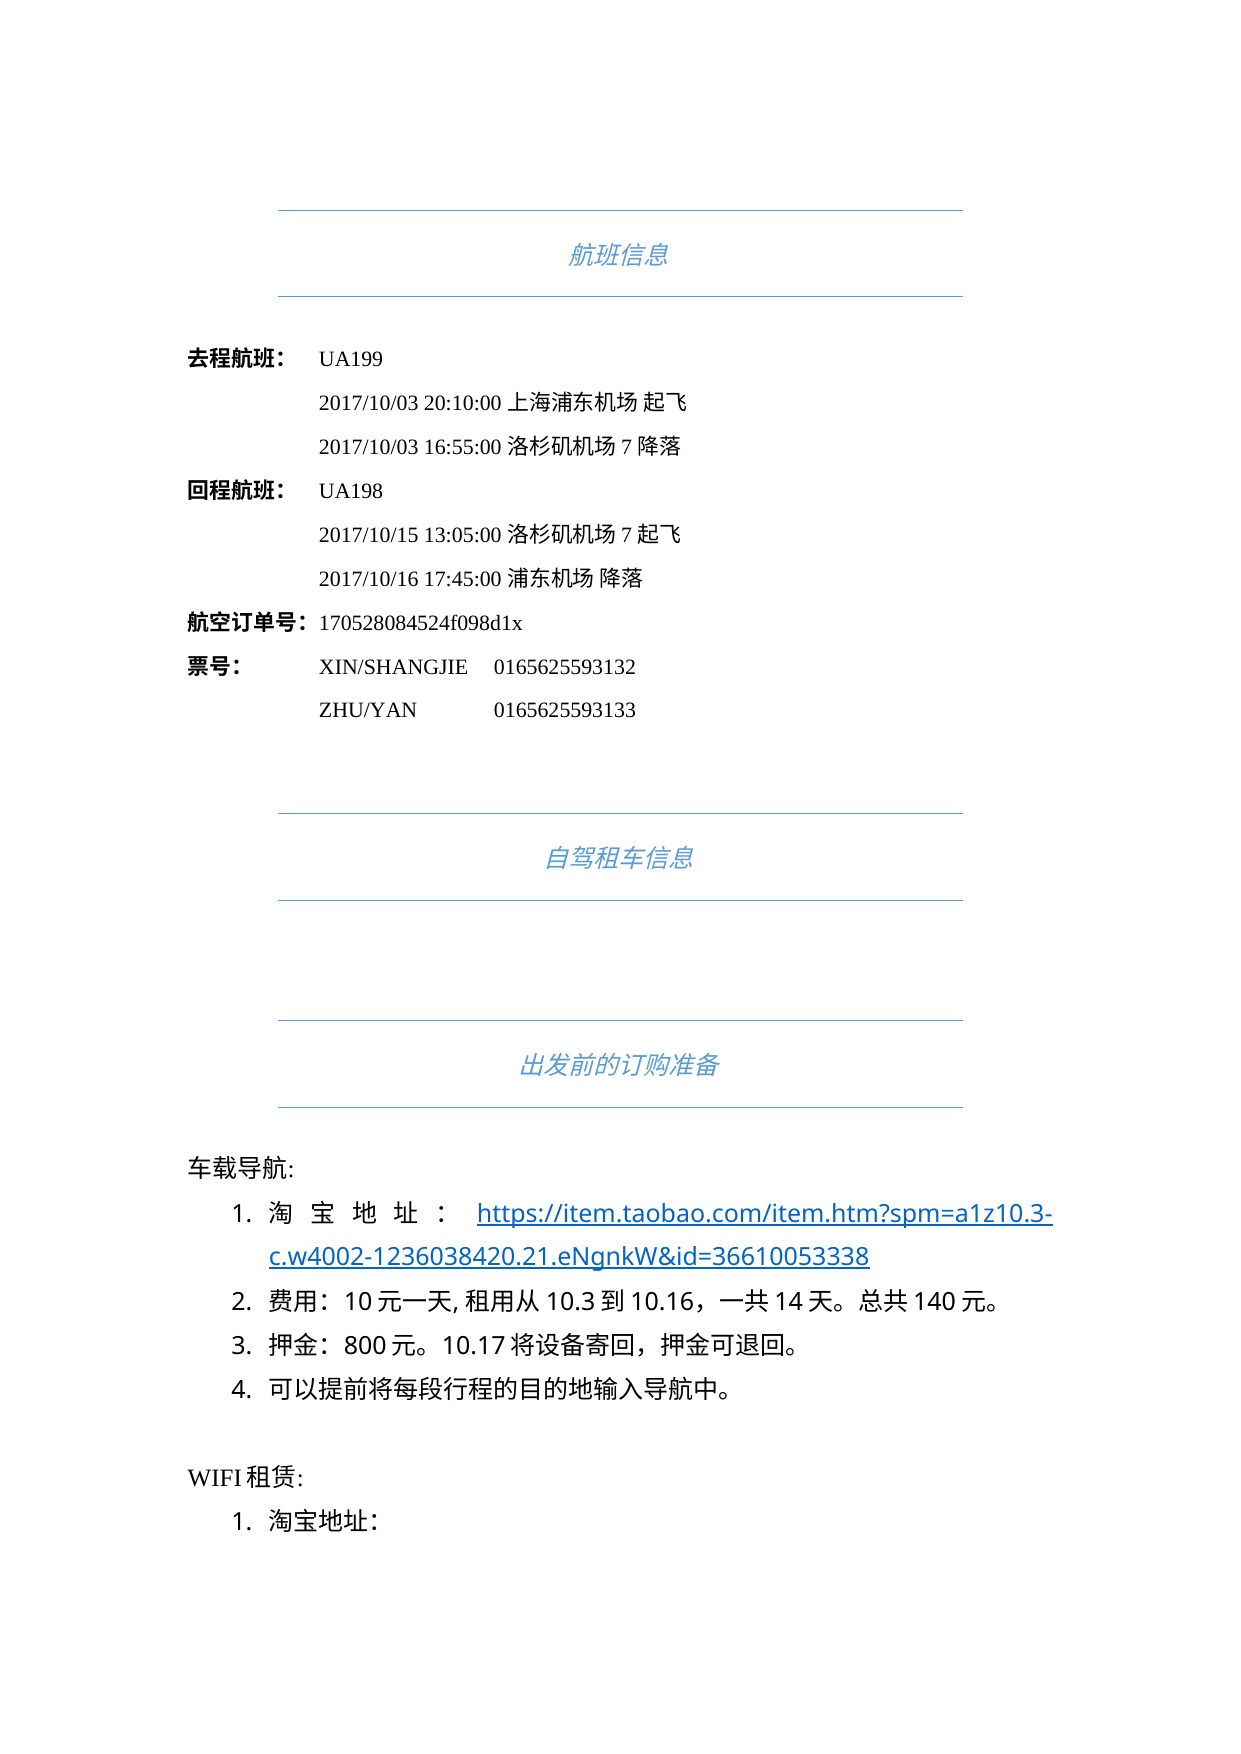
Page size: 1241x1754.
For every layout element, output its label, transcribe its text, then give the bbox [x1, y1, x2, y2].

text 去程航班： UA199 [187, 335, 1053, 379]
list 淘宝地址：https://item.taobao.com/item.htm?spm=a1z10.3-c.w4002-1236038420.21.eNgnkW&id=36610053338 [231, 1189, 1053, 1277]
text 回程航班： UA198 [187, 467, 1053, 511]
text 自驾租车信息 [277, 814, 963, 901]
text WIFI租赁: [187, 1453, 1053, 1498]
text 航空订单号：170528084524f098d1x [187, 599, 1053, 643]
list 费用：10元一天, 租用从10.3到10.16，一共14天。总共140元。 [231, 1277, 1053, 1321]
text ZHU/YAN 0165625593133 [187, 687, 1053, 731]
text 2017/10/03 20:10:00 上海浦东机场 起飞 [231, 379, 1053, 423]
text 2017/10/15 13:05:00 洛杉矶机场7 起飞 [187, 511, 1053, 555]
list 可以提前将每段行程的目的地输入导航中。 [231, 1365, 1053, 1409]
text 出发前的订购准备 [277, 1021, 963, 1108]
text 2017/10/16 17:45:00 浦东机场 降落 [187, 555, 1053, 599]
list 淘宝地址： [231, 1498, 1053, 1542]
text 航班信息 [277, 211, 963, 297]
text 车载导航: [187, 1145, 1053, 1189]
text 2017/10/03 16:55:00 洛杉矶机场7 降落 [231, 423, 1053, 467]
list 押金：800元。10.17将设备寄回，押金可退回。 [231, 1321, 1053, 1365]
text 票号： XIN/SHANGJIE 0165625593132 [187, 643, 1053, 687]
